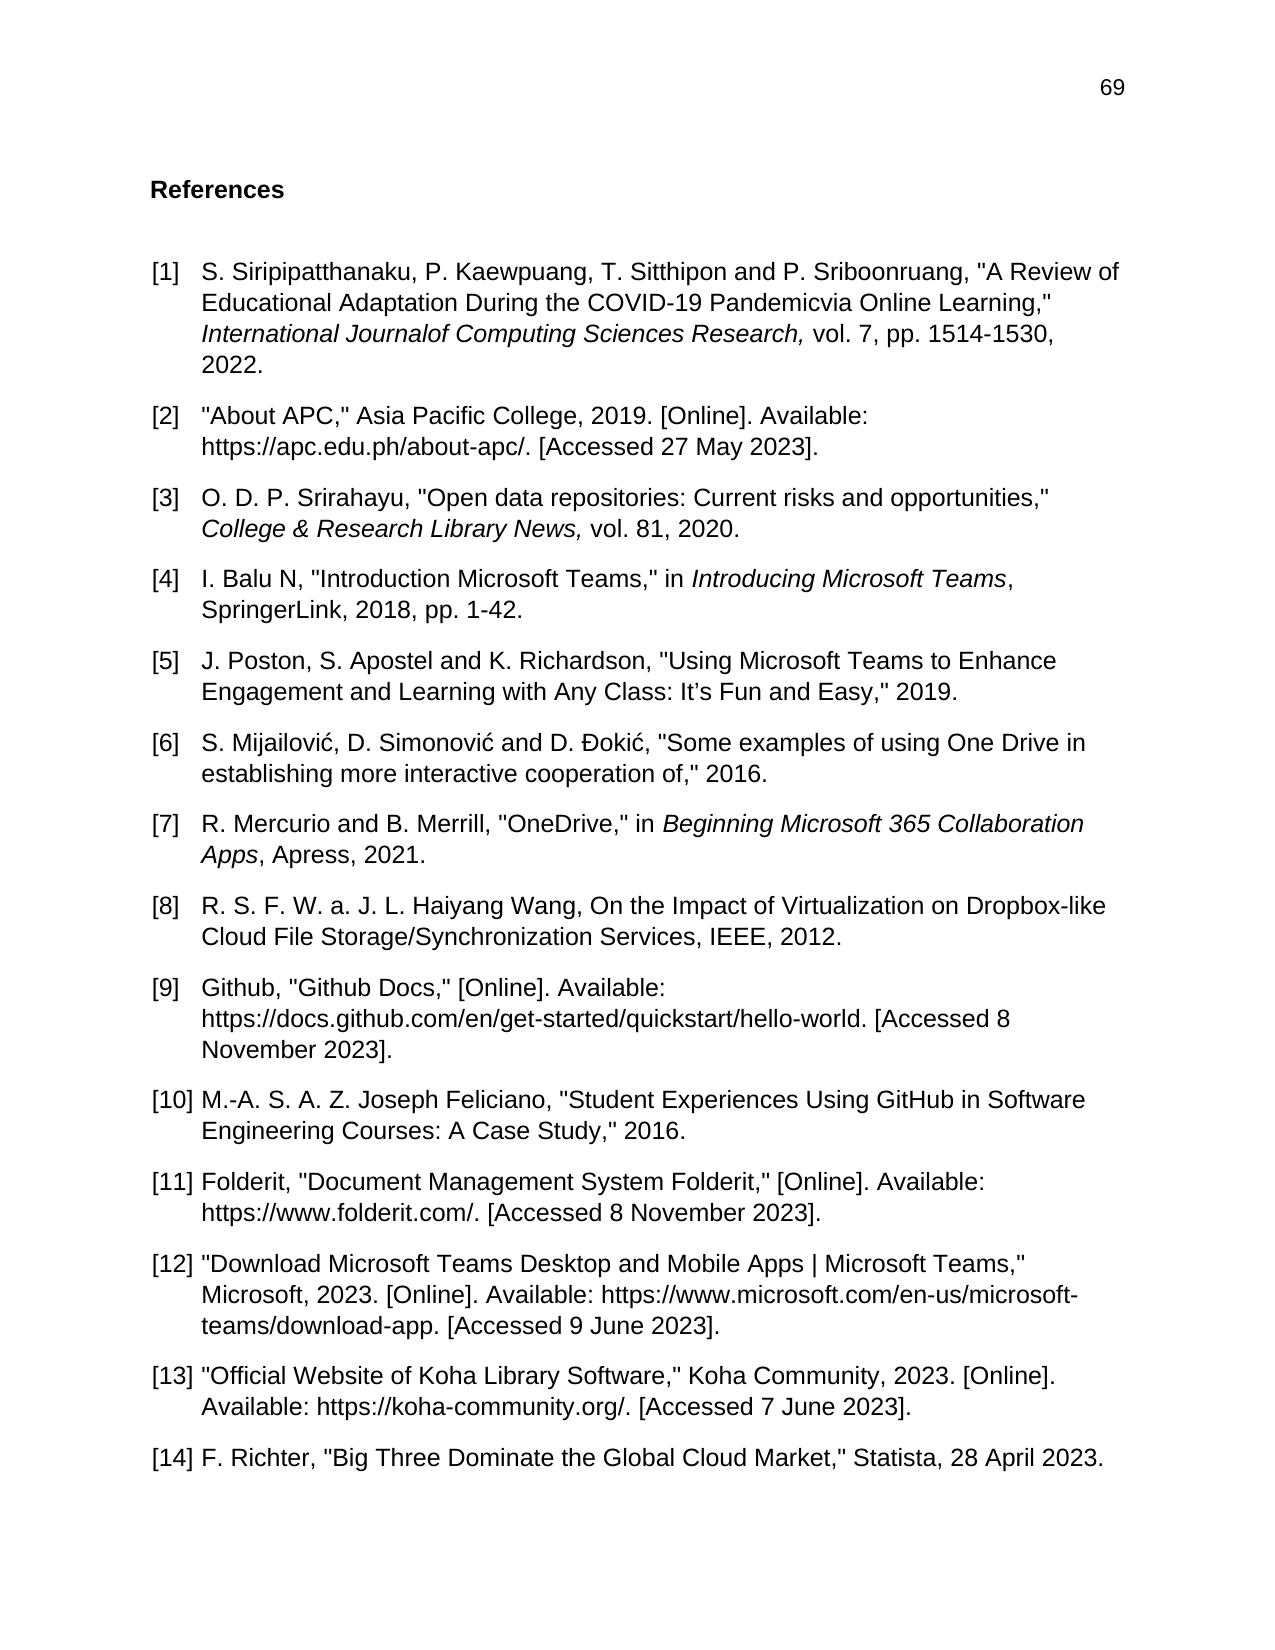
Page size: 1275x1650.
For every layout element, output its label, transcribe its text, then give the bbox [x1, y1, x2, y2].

subtitle References [150, 175, 1125, 204]
